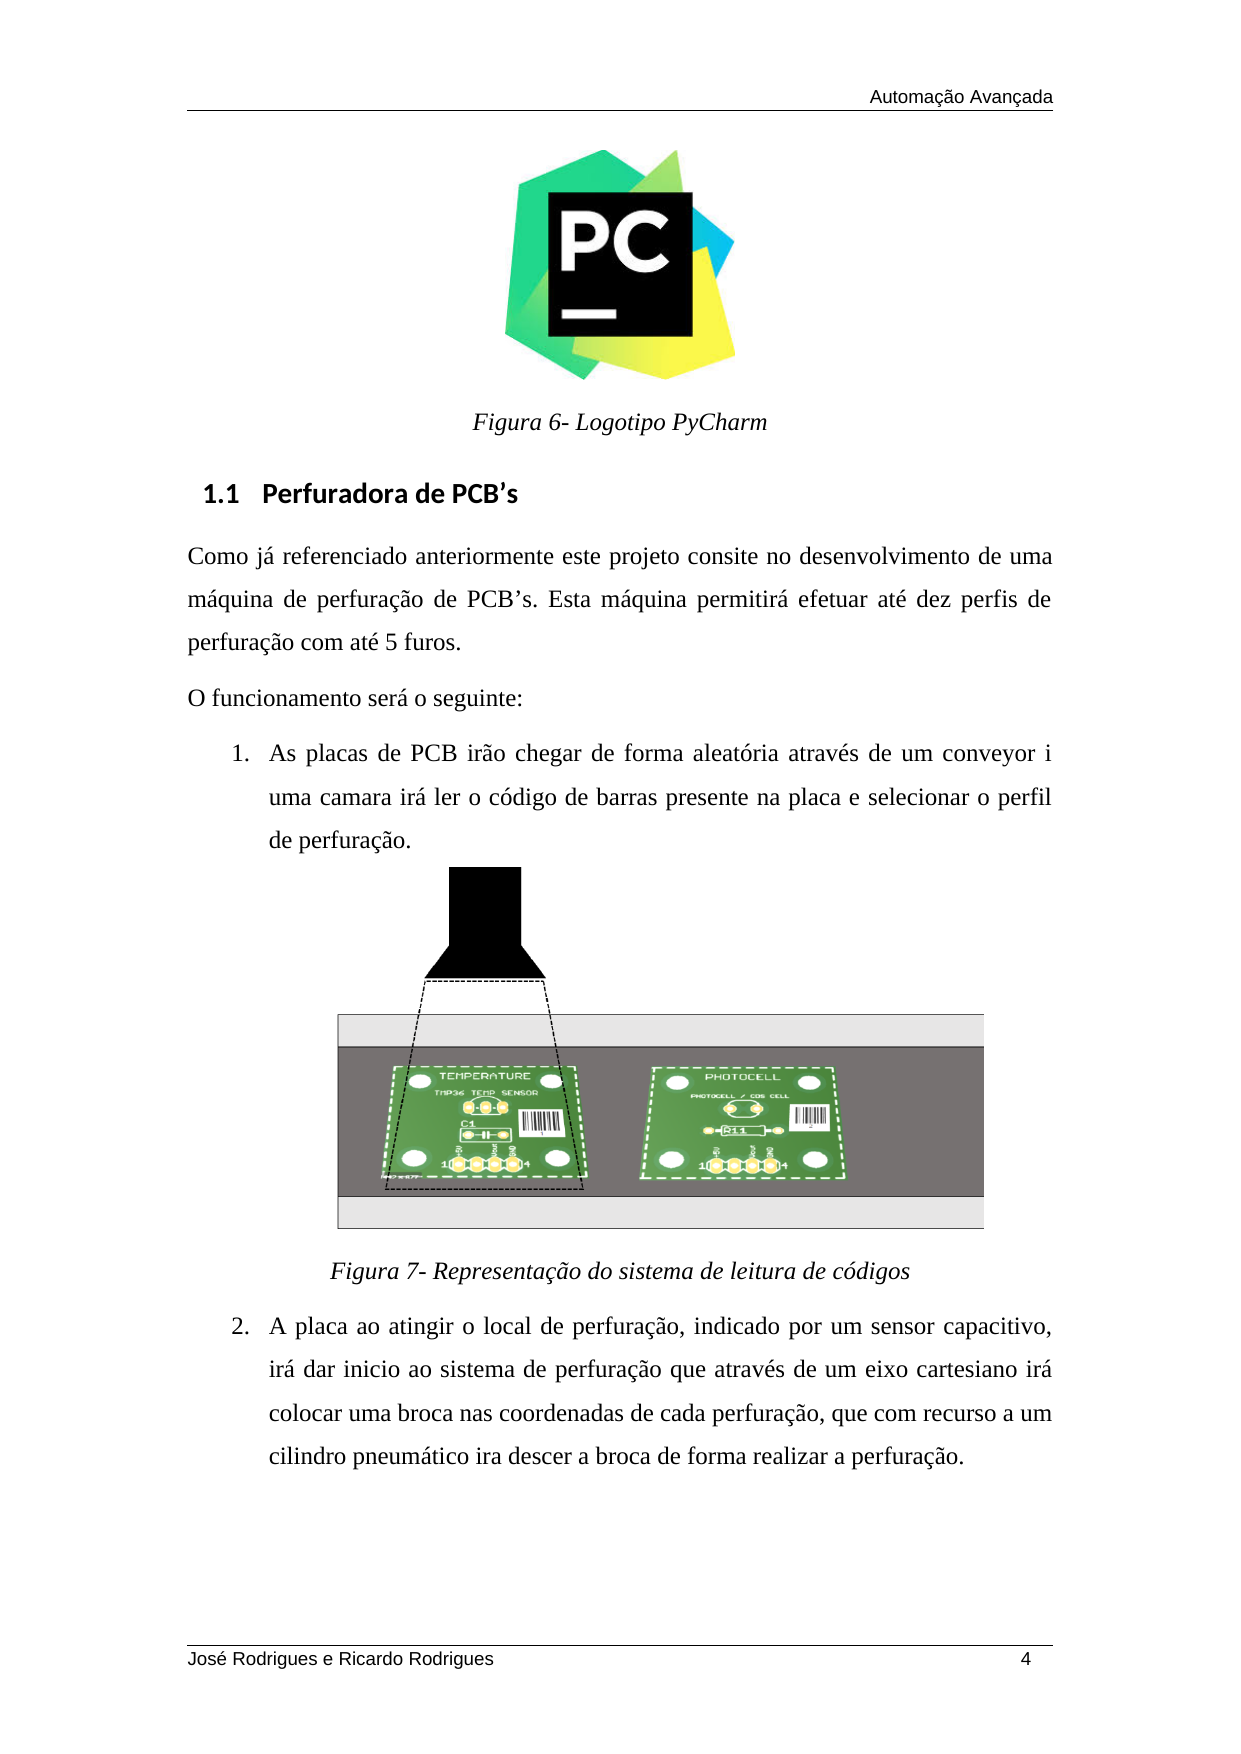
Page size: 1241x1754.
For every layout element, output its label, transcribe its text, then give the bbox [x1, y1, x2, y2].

picture [505, 150, 735, 380]
list A placa ao atingir o local de perfuração, indicado por um sensor capacitivo, irá dar inicio ao sistema de perfuração que através de um eixo cartesiano irá colocar uma broca nas coordenadas de cada perfuração, que com recurso a um cilindro pneumático ira descer a broca de forma realizar a perfuração. [231, 1311, 1053, 1469]
picture [337, 867, 984, 1229]
text O funcionamento será o seguinte: [187, 683, 1053, 712]
list As placas de PCB irão chegar de forma aleatória através de um conveyor i uma camara irá ler o código de barras presente na placa e selecionar o perfil de perfuração. [231, 738, 1053, 853]
subtitle Perfuradora de PCB’s [202, 475, 1053, 511]
text Como já referenciado anteriormente este projeto consite no desenvolvimento de uma máquina de perfuração de PCB’s. Esta máquina permitirá efetuar até dez perfis de perfuração com até 5 furos. [187, 541, 1053, 656]
